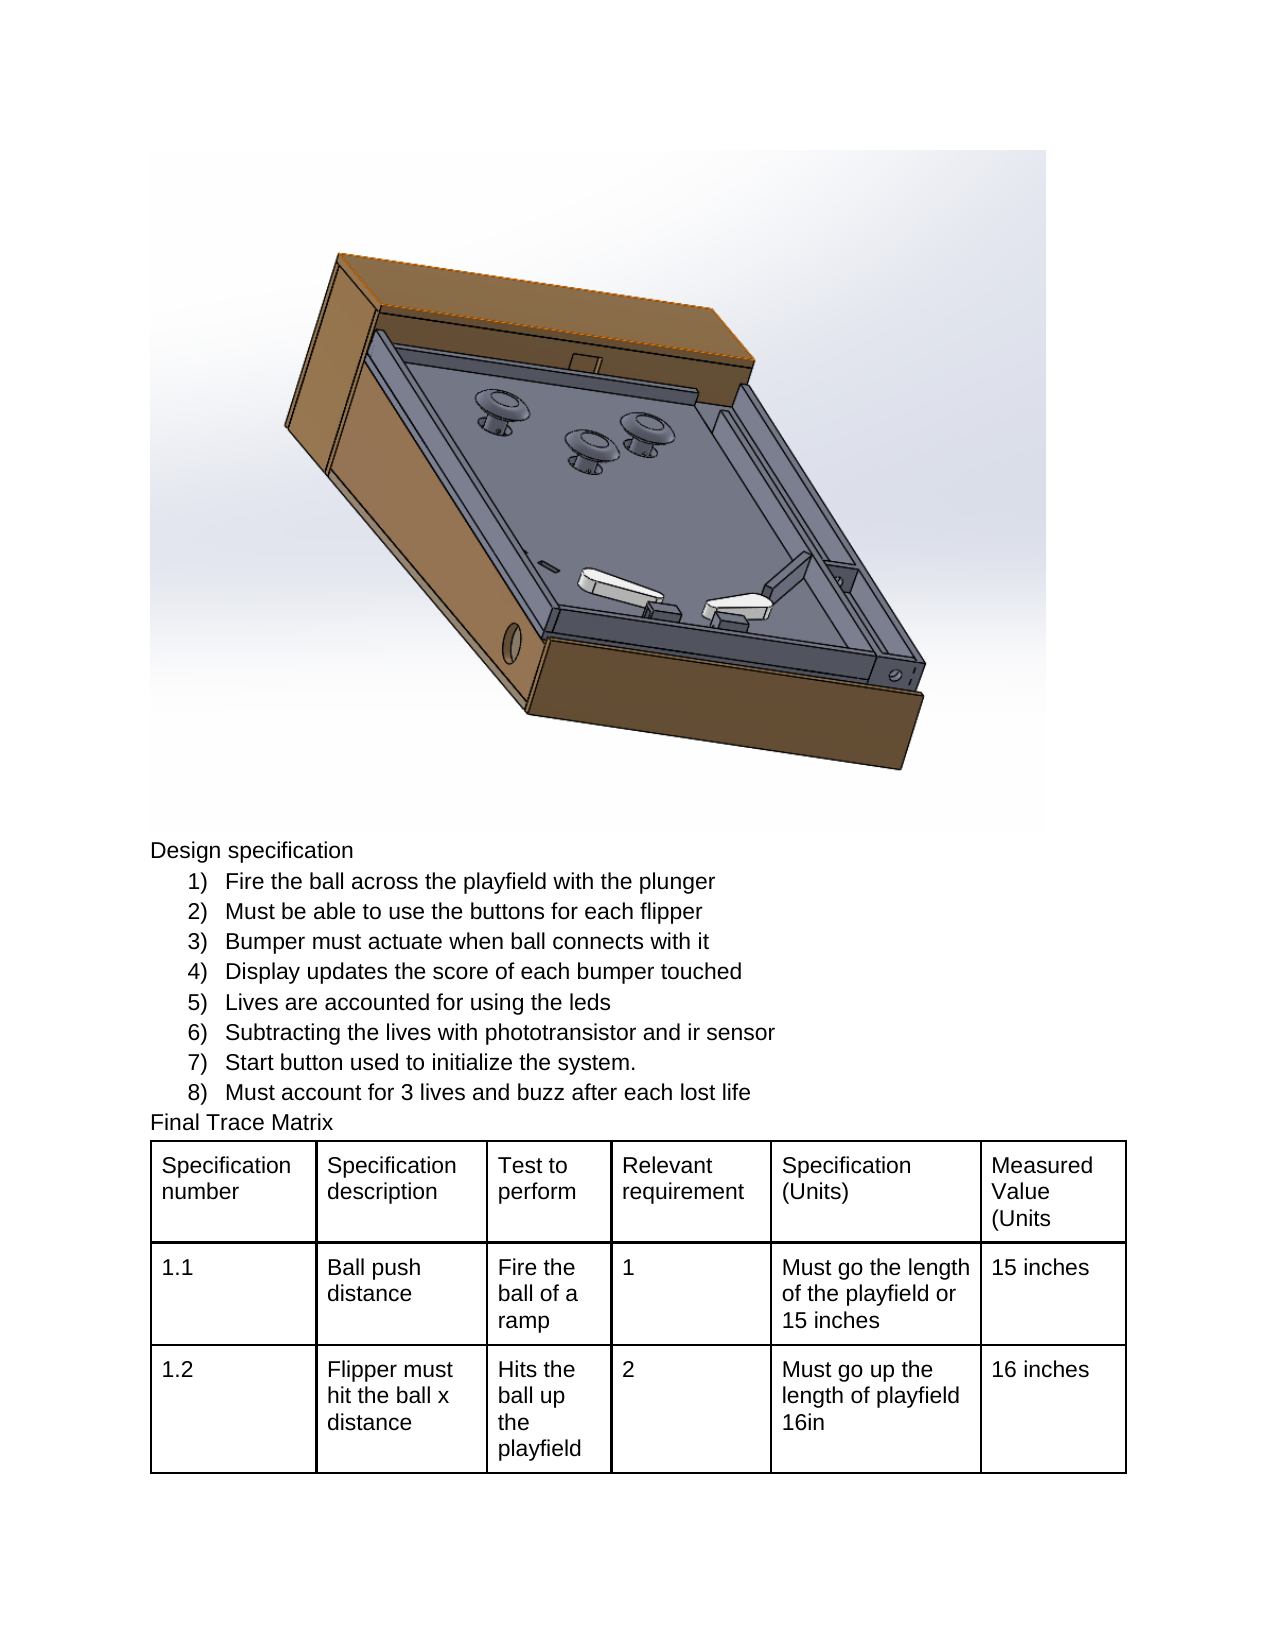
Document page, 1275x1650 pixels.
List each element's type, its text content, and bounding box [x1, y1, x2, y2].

table_cell Hits the ball up the playfield [488, 1346, 610, 1472]
table_cell Must go the length of the playfield or 15 inches [772, 1244, 980, 1343]
table_cell 15 inches [982, 1244, 1125, 1343]
list Display updates the score of each bumper touched [187, 958, 1125, 984]
list Bumper must actuate when ball connects with it [187, 928, 1125, 954]
table_cell Flipper must hit the ball x distance [318, 1346, 486, 1472]
table_header Specification (Units) [772, 1142, 980, 1241]
table_header Specification number [152, 1142, 315, 1241]
table_header Relevant requirement [613, 1142, 770, 1241]
table_cell Ball push distance [318, 1244, 486, 1343]
table_cell Fire the ball of a ramp [488, 1244, 610, 1343]
table_header Test to perform [488, 1142, 610, 1241]
picture [150, 150, 1047, 834]
table_header Measured Value (Units [982, 1142, 1125, 1241]
table_cell 1.2 [152, 1346, 315, 1472]
table_cell Must go up the length of playfield 16in [772, 1346, 980, 1472]
list Lives are accounted for using the leds [187, 988, 1125, 1015]
list Must be able to use the buttons for each flipper [187, 898, 1125, 924]
list Fire the ball across the playfield with the plunger [187, 868, 1125, 894]
list Must account for 3 lives and buzz after each lost life [187, 1079, 1125, 1105]
table_cell 16 inches [982, 1346, 1125, 1472]
text Design specification [150, 837, 1125, 864]
table_cell 1 [613, 1244, 770, 1343]
list Subtracting the lives with phototransistor and ir sensor [187, 1019, 1125, 1045]
list Start button used to initialize the system. [187, 1049, 1125, 1075]
table_cell 2 [613, 1346, 770, 1472]
table_cell 1.1 [152, 1244, 315, 1343]
table_header Specification description [318, 1142, 486, 1241]
text Final Trace Matrix [150, 1109, 1125, 1136]
